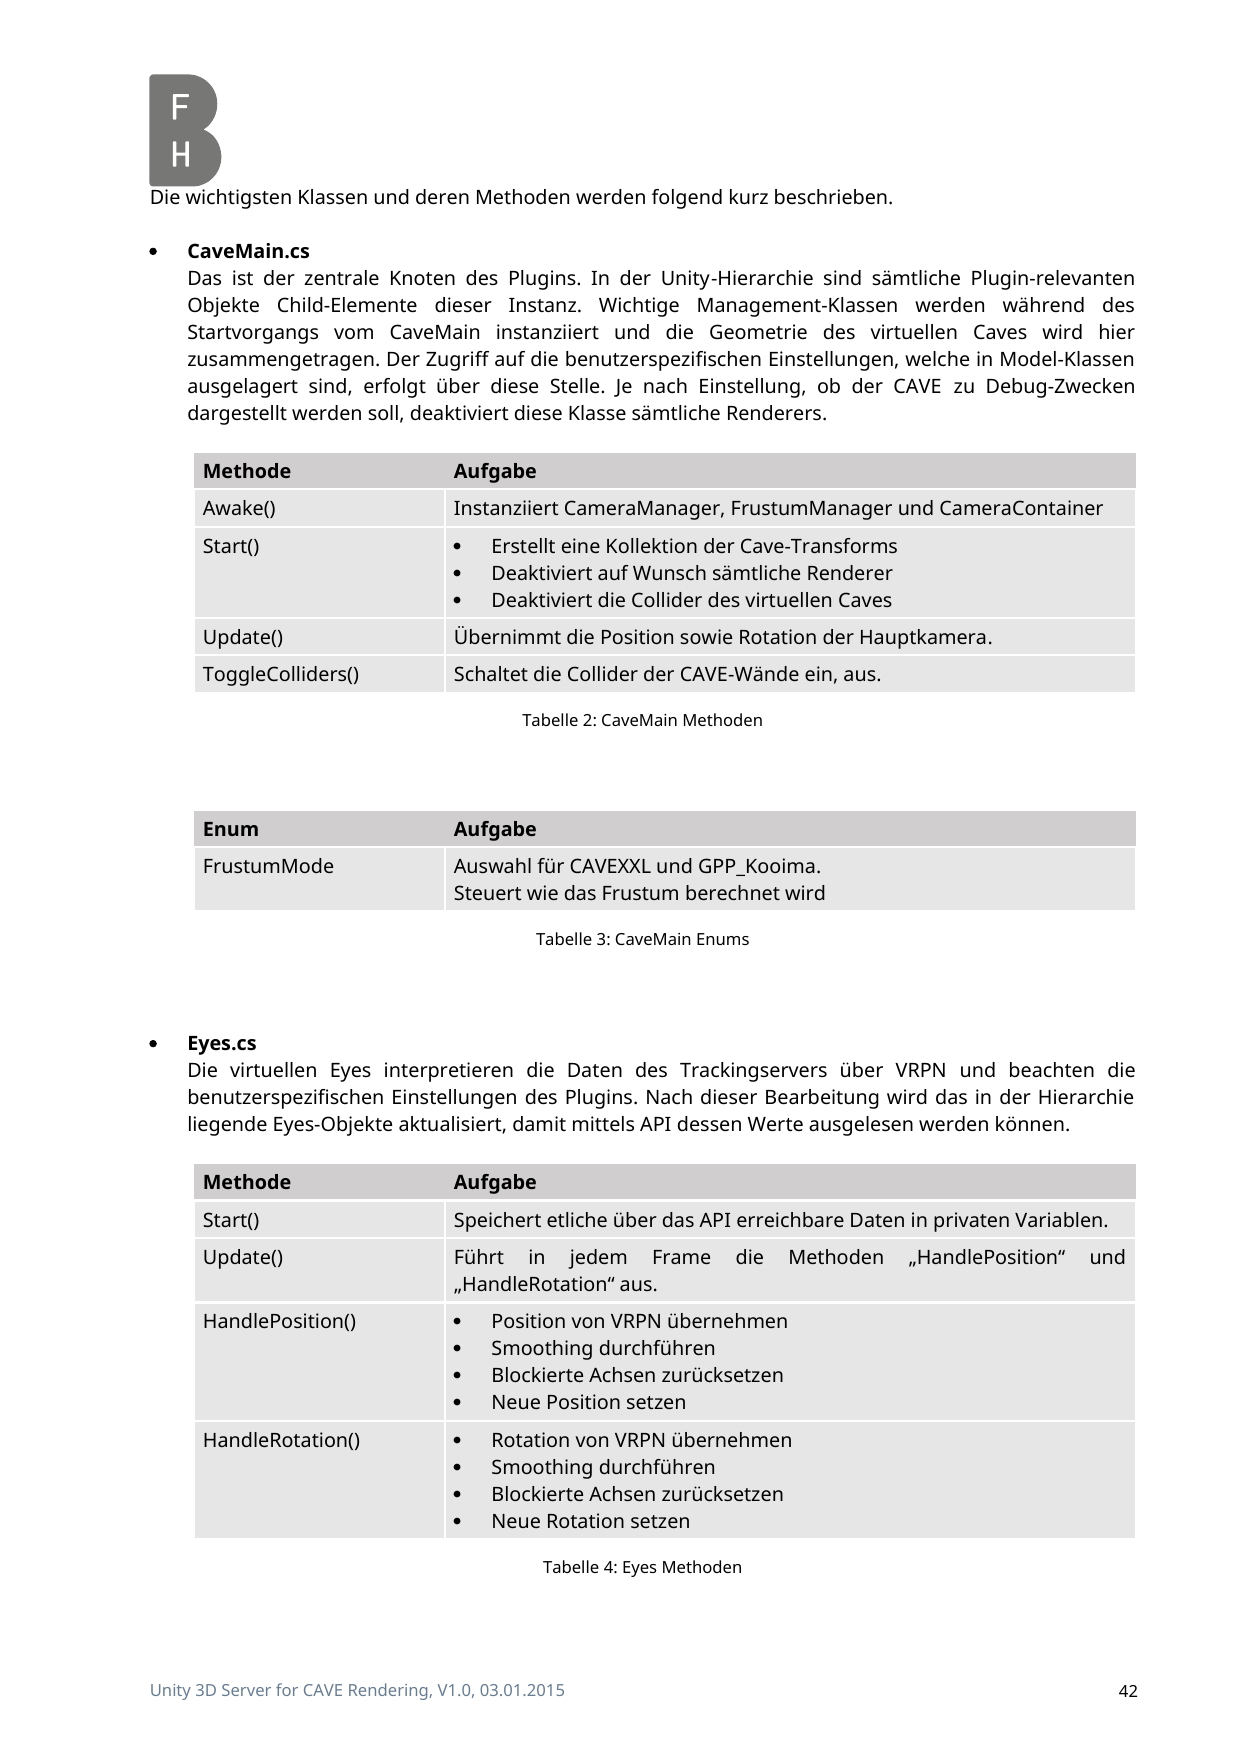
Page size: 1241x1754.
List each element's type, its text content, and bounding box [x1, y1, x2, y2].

table_header Enum [194, 811, 445, 846]
table_header Aufgabe [445, 1164, 1136, 1199]
table_header Methode [194, 453, 445, 488]
table_header Aufgabe [445, 811, 1136, 846]
list Eyes.cs [149, 1029, 1136, 1056]
table_cell Übernimmt die Position sowie Rotation der Hauptkamera. [446, 619, 1135, 654]
table_cell Instanziiert CameraManager, FrustumManager und CameraContainer [446, 490, 1135, 526]
list Die virtuellen Eyes interpretieren die Daten des Trackingservers über VRPN und beachten die benutzerspezifischen Einstellungen des Plugins. Nach dieser Bearbeitung wird das in der Hierarchie liegende Eyes-Objekte aktualisiert, damit mittels API dessen Werte ausgelesen werden können. [187, 1056, 1136, 1137]
table_cell HandlePosition() [195, 1304, 444, 1420]
table_cell ToggleColliders() [195, 656, 444, 692]
table_cell FrustumMode [195, 848, 444, 910]
table_cell Awake() [195, 490, 444, 526]
table_cell Schaltet die Collider der CAVE-Wände ein, aus. [446, 656, 1135, 692]
table_header Aufgabe [445, 453, 1136, 488]
table_cell Rotation von VRPN übernehmen Smoothing durchführen Blockierte Achsen zurücksetzen Neue Rotation setzen [446, 1422, 1135, 1538]
table_cell Führt in jedem Frame die Methoden „HandlePosition“ und „HandleRotation“ aus. [446, 1239, 1135, 1301]
table_cell Auswahl für CAVEXXL und GPP_Kooima. Steuert wie das Frustum berechnet wird [446, 848, 1135, 910]
text Die wichtigsten Klassen und deren Methoden werden folgend kurz beschrieben. [149, 183, 1136, 210]
table_cell Start() [195, 528, 444, 617]
table_cell Update() [195, 1239, 444, 1301]
list CaveMain.cs [149, 237, 1136, 264]
table_cell Start() [195, 1202, 444, 1237]
text Das ist der zentrale Knoten des Plugins. In der Unity-Hierarchie sind sämtliche Plugin-relevanten Objekte Child-Elemente dieser Instanz. Wichtige Management-Klassen werden während des Startvorgangs vom CaveMain instanziiert und die Geometrie des virtuellen Caves wird hier zusammengetragen. Der Zugriff auf die benutzerspezifischen Einstellungen, welche in Model-Klassen ausgelagert sind, erfolgt über diese Stelle. Je nach Einstellung, ob der CAVE zu Debug-Zwecken dargestellt werden soll, deaktiviert diese Klasse sämtliche Renderers. [187, 264, 1136, 426]
table_cell Speichert etliche über das API erreichbare Daten in privaten Variablen. [446, 1202, 1135, 1237]
table_cell Position von VRPN übernehmen Smoothing durchführen Blockierte Achsen zurücksetzen Neue Position setzen [446, 1304, 1135, 1420]
table_cell Erstellt eine Kollektion der Cave-Transforms Deaktiviert auf Wunsch sämtliche Renderer Deaktiviert die Collider des virtuellen Caves [446, 528, 1135, 617]
table_cell HandleRotation() [195, 1422, 444, 1538]
table_header Methode [194, 1164, 445, 1199]
table_cell Update() [195, 619, 444, 654]
